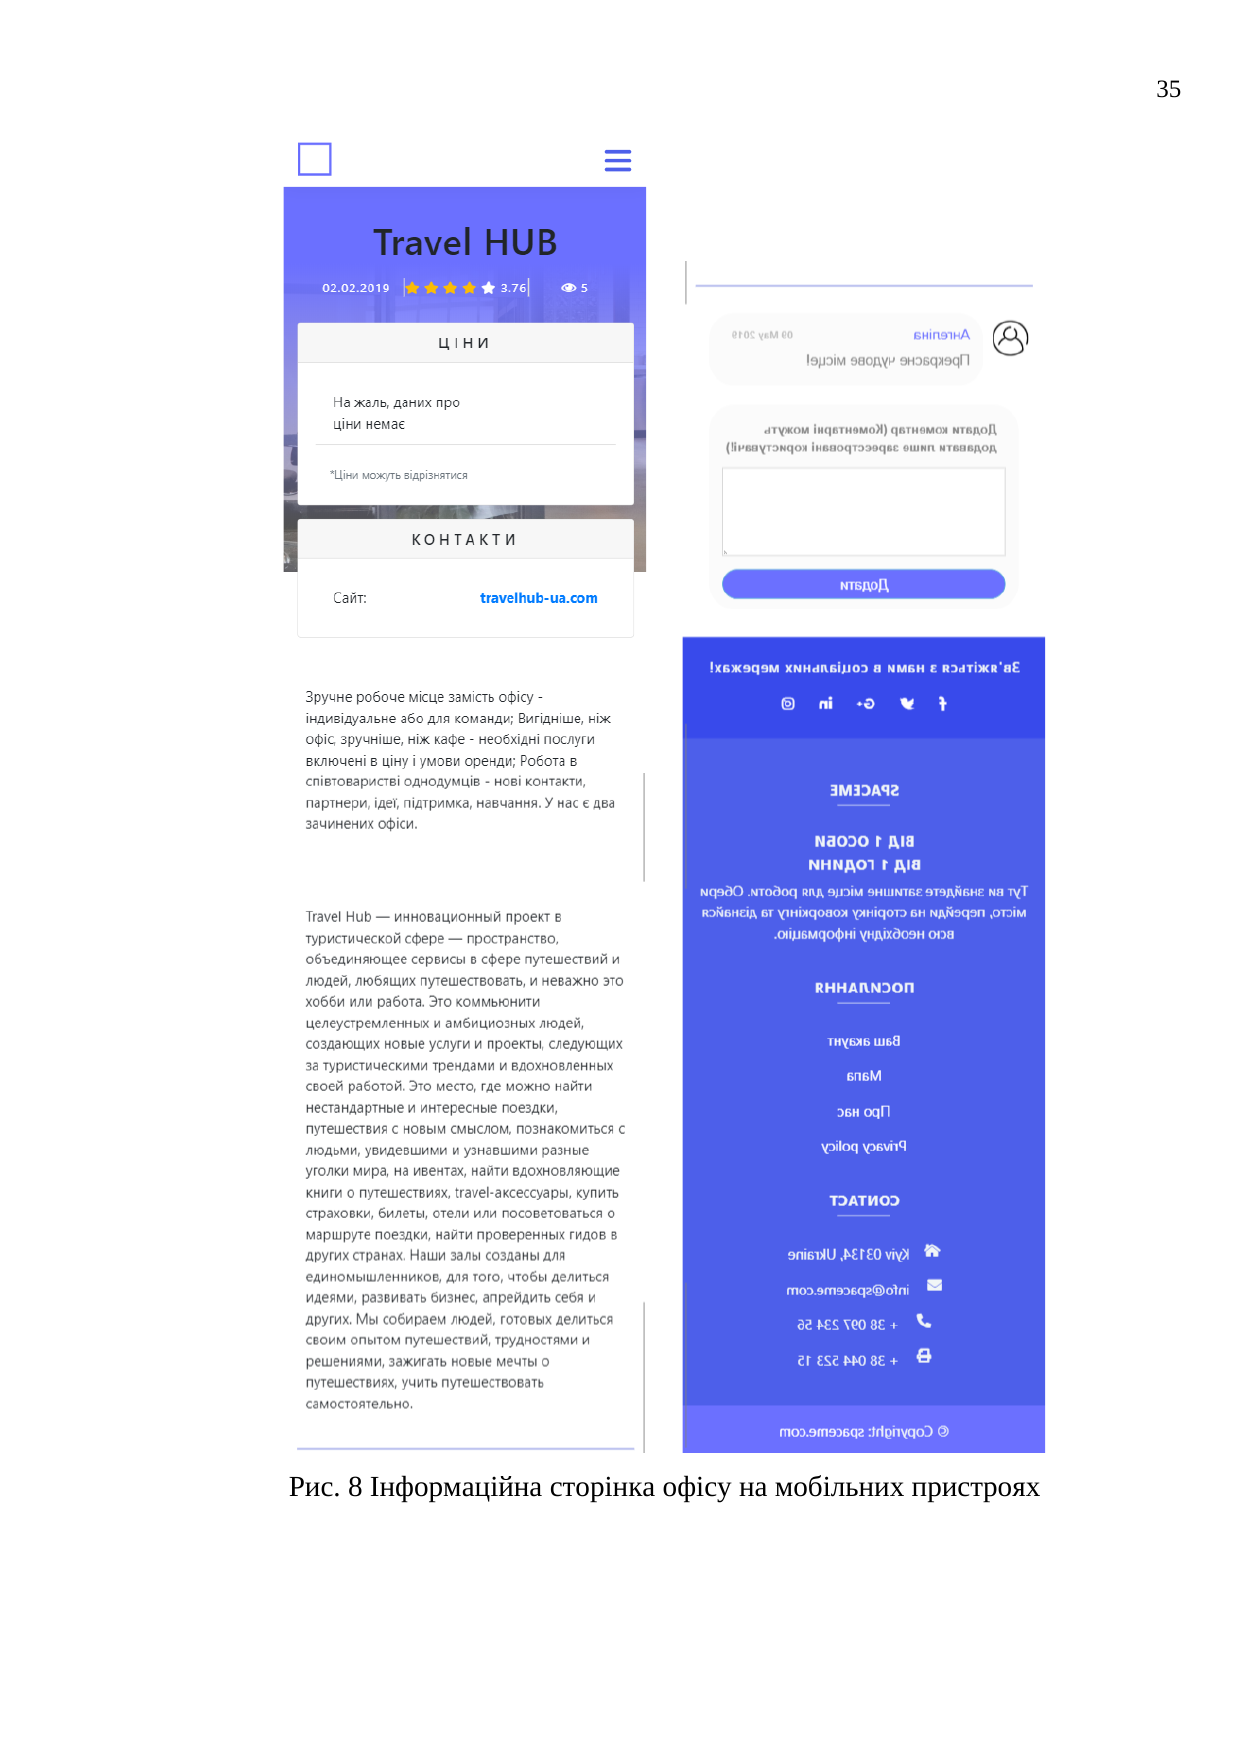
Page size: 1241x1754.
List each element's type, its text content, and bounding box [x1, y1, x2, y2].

picture [283, 131, 647, 1453]
text Рис. 8 Інформаційна сторінка офісу на мобільних пристроях [148, 1469, 1181, 1503]
picture [682, 261, 1046, 1453]
